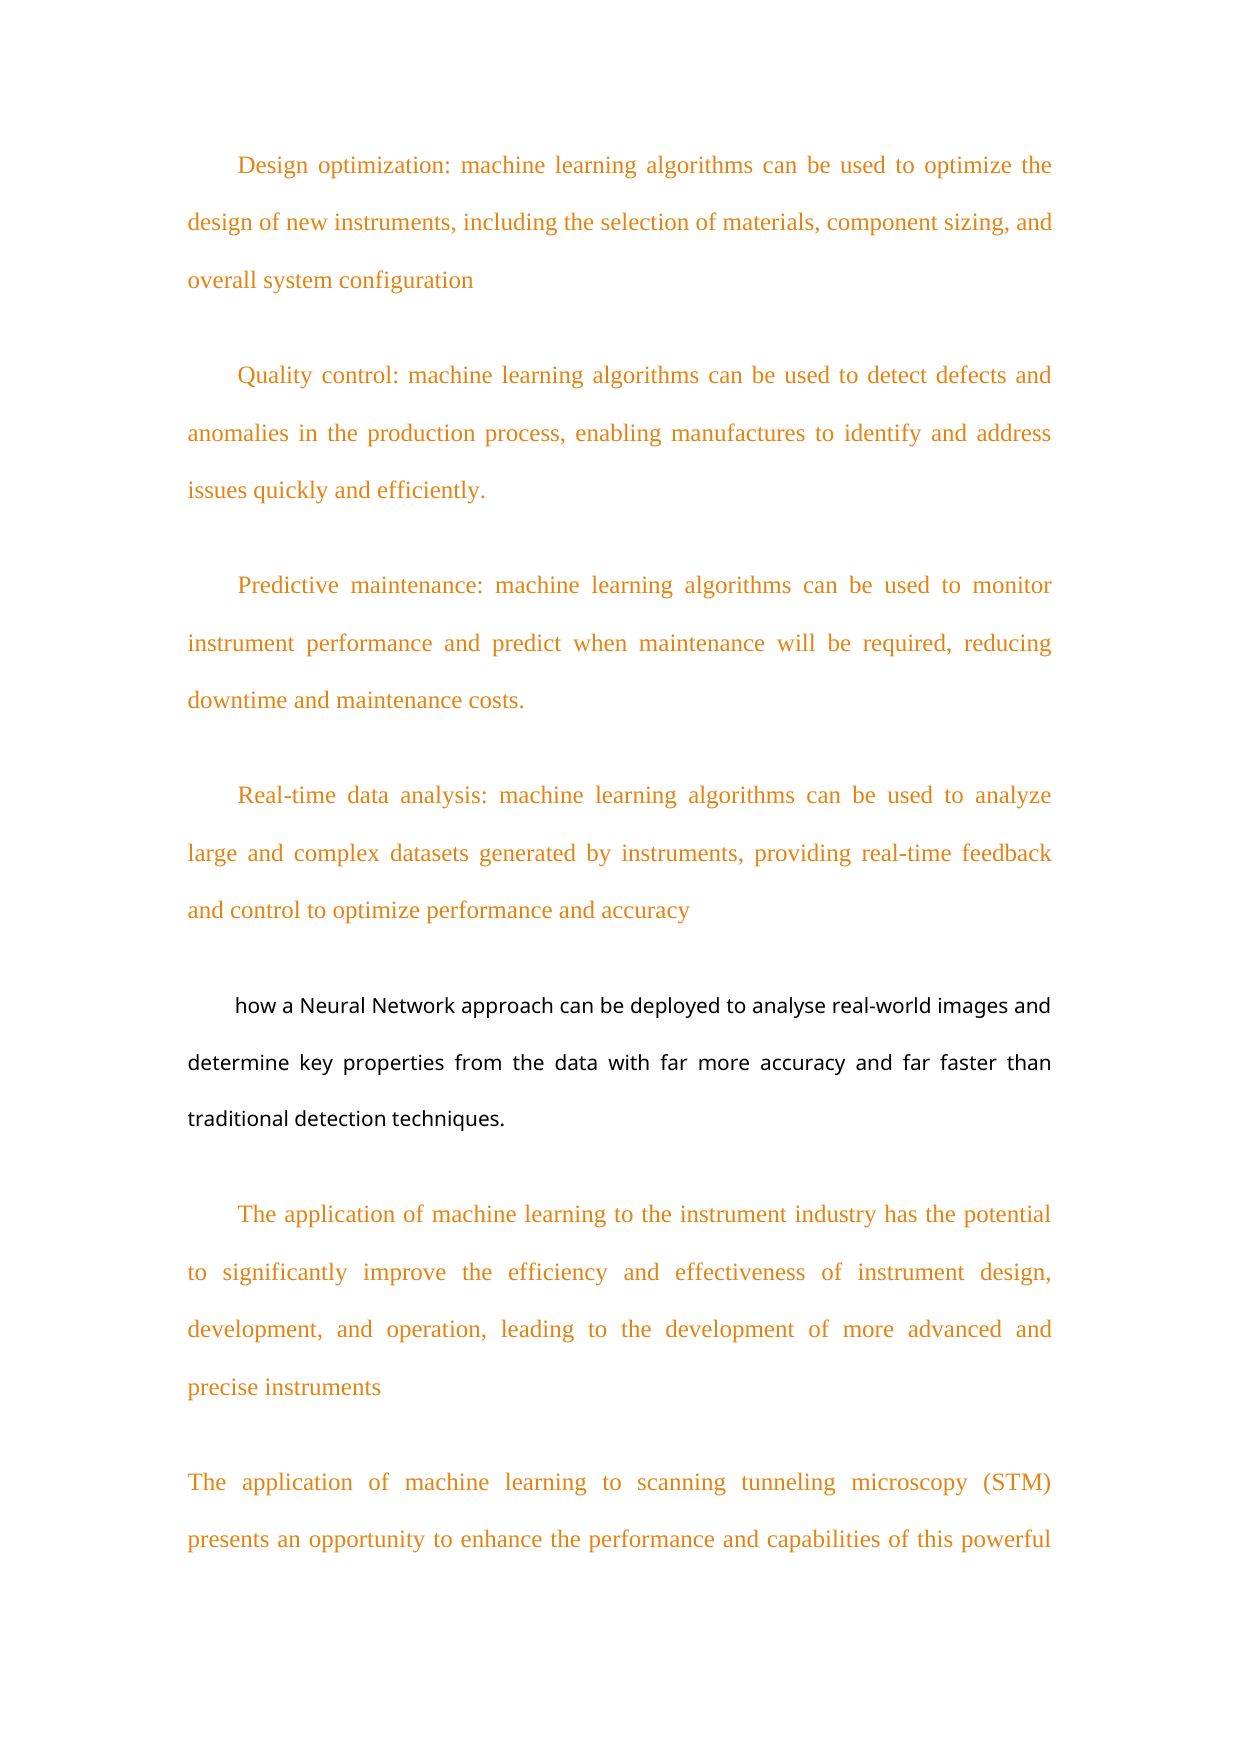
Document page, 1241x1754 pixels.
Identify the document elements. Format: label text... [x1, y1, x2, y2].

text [187, 1467, 1053, 1553]
text Real-time data analysis: machine learning algorithms can be used to analyze large and complex datasets generated by instruments, providing real-time feedback and control to optimize performance and accuracy [187, 781, 1053, 924]
text The application of machine learning to the instrument industry has the potential to significantly improve the efficiency and effectiveness of instrument design, development, and operation, leading to the development of more advanced and precise instruments [187, 1199, 1053, 1400]
text how a Neural Network approach can be deployed to analyse real-world images and determine key properties from the data with far more accuracy and far faster than traditional detection techniques. [187, 991, 1053, 1133]
text Quality control: machine learning algorithms can be used to detect defects and anomalies in the production process, enabling manufactures to identify and address issues quickly and efficiently. [187, 360, 1053, 504]
text Predictive maintenance: machine learning algorithms can be used to monitor instrument performance and predict when maintenance will be required, reducing downtime and maintenance costs. [187, 570, 1053, 714]
text Design optimization: machine learning algorithms can be used to optimize the design of new instruments, including the selection of materials, component sizing, and overall system configuration [187, 150, 1053, 294]
